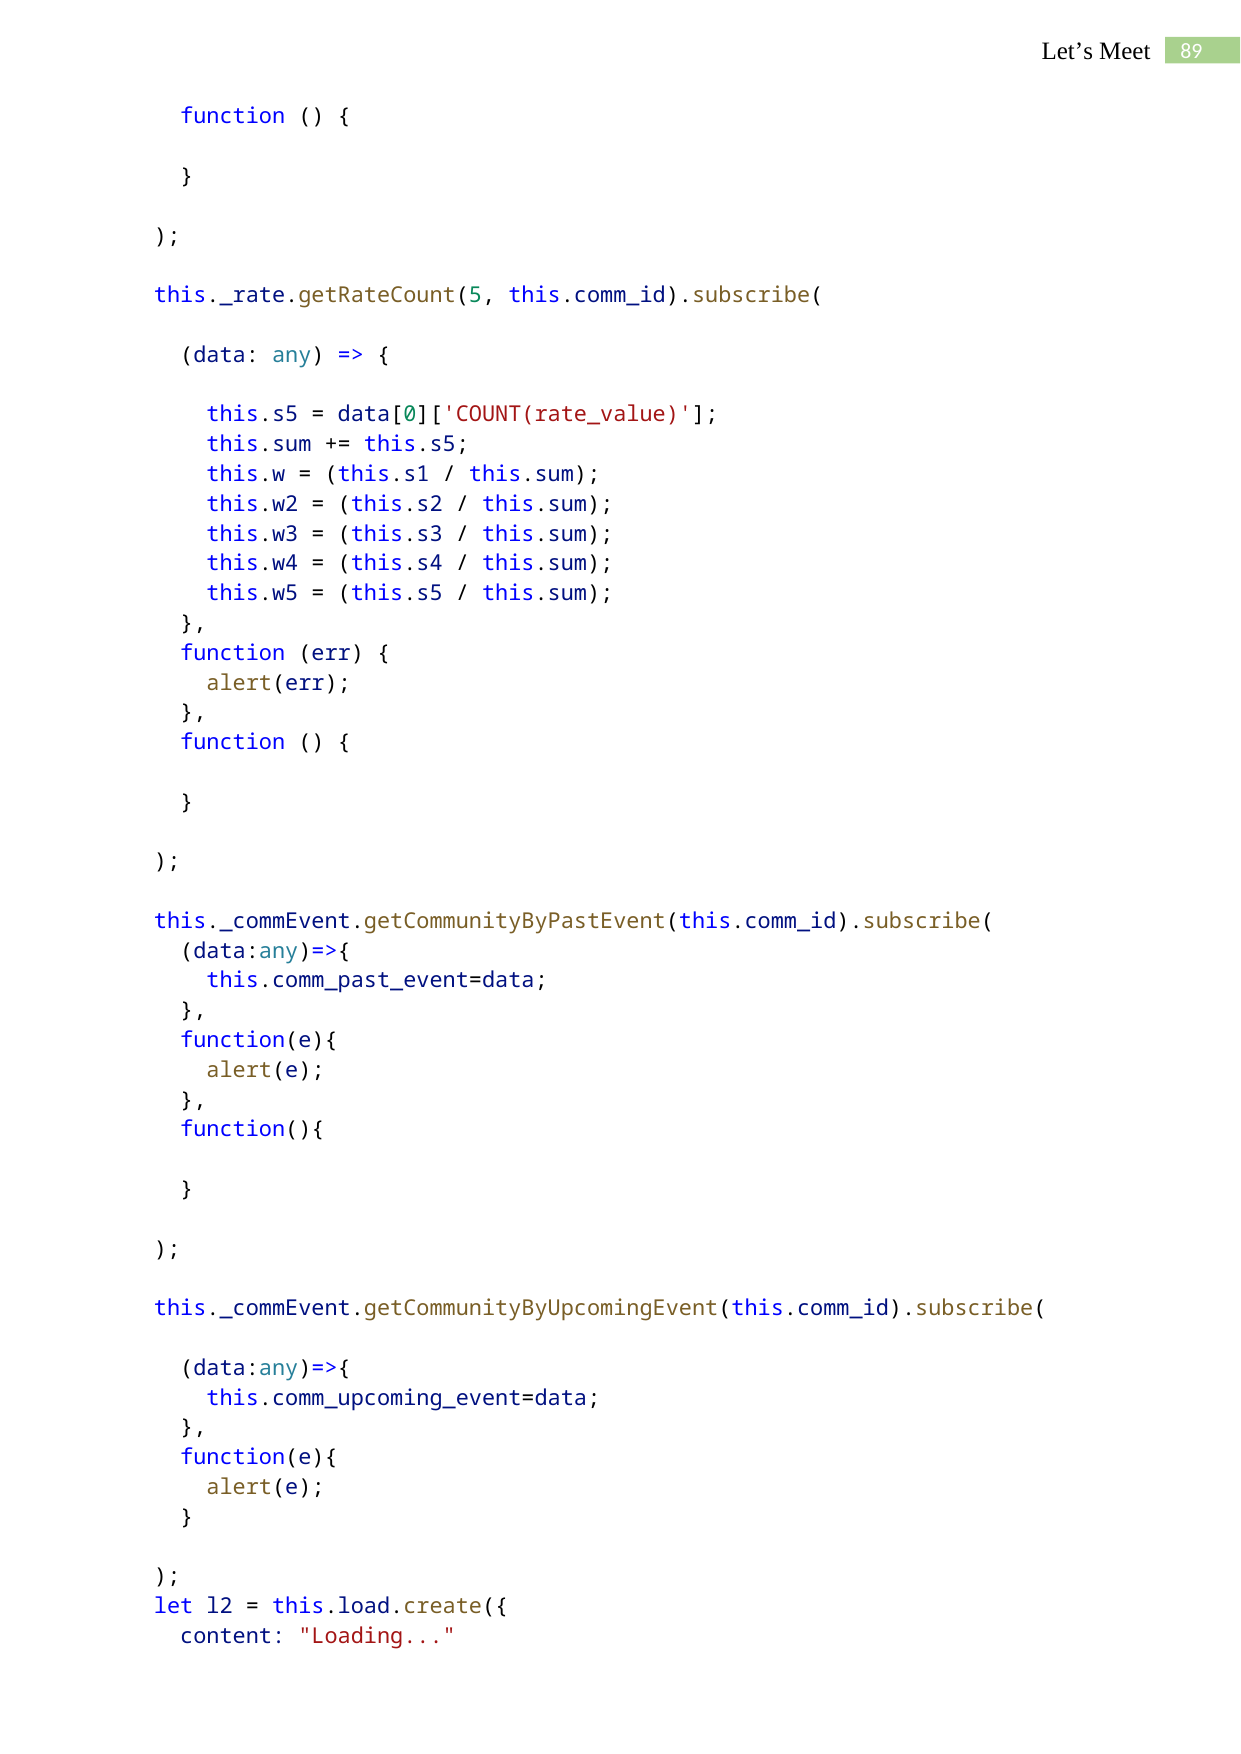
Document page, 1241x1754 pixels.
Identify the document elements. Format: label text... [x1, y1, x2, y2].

text this.w2 = (this.s2 / this.sum); [75, 488, 1165, 517]
text function(){ [75, 1113, 1165, 1143]
text }, [75, 1411, 1165, 1441]
text this.s5 = data[0]['COUNT(rate_value)']; [75, 398, 1165, 428]
text this.comm_upcoming_event=data; [75, 1381, 1165, 1411]
text function () { [75, 726, 1165, 756]
text this.sum += this.s5; [75, 428, 1165, 458]
text alert(e); [75, 1054, 1165, 1083]
text this.w = (this.s1 / this.sum); [75, 458, 1165, 488]
text ); [75, 1560, 1165, 1590]
text } [75, 160, 1165, 190]
text alert(err); [75, 666, 1165, 696]
text } [75, 1173, 1165, 1203]
text this._commEvent.getCommunityByUpcomingEvent(this.comm_id).subscribe( [75, 1292, 1165, 1322]
text }, [75, 994, 1165, 1024]
text (data: any) => { [75, 339, 1165, 368]
text } [75, 1501, 1165, 1530]
text }, [75, 607, 1165, 637]
text this.comm_past_event=data; [75, 964, 1165, 994]
text ); [75, 219, 1165, 249]
text let l2 = this.load.create({ [75, 1590, 1165, 1620]
text } [75, 786, 1165, 815]
text (data:any)=>{ [75, 934, 1165, 964]
text this._commEvent.getCommunityByPastEvent(this.comm_id).subscribe( [75, 905, 1165, 934]
text this.w4 = (this.s4 / this.sum); [75, 547, 1165, 577]
text ); [75, 1232, 1165, 1262]
text function(e){ [75, 1441, 1165, 1471]
text this._rate.getRateCount(5, this.comm_id).subscribe( [75, 279, 1165, 309]
text }, [75, 696, 1165, 726]
text this.w3 = (this.s3 / this.sum); [75, 517, 1165, 547]
text }, [75, 1083, 1165, 1113]
text function(e){ [75, 1024, 1165, 1054]
text this.w5 = (this.s5 / this.sum); [75, 577, 1165, 607]
text (data:any)=>{ [75, 1352, 1165, 1381]
text alert(e); [75, 1471, 1165, 1501]
text function (err) { [75, 637, 1165, 666]
text content: "Loading..." [75, 1620, 1165, 1649]
text function () { [75, 100, 1165, 130]
text ); [75, 845, 1165, 875]
